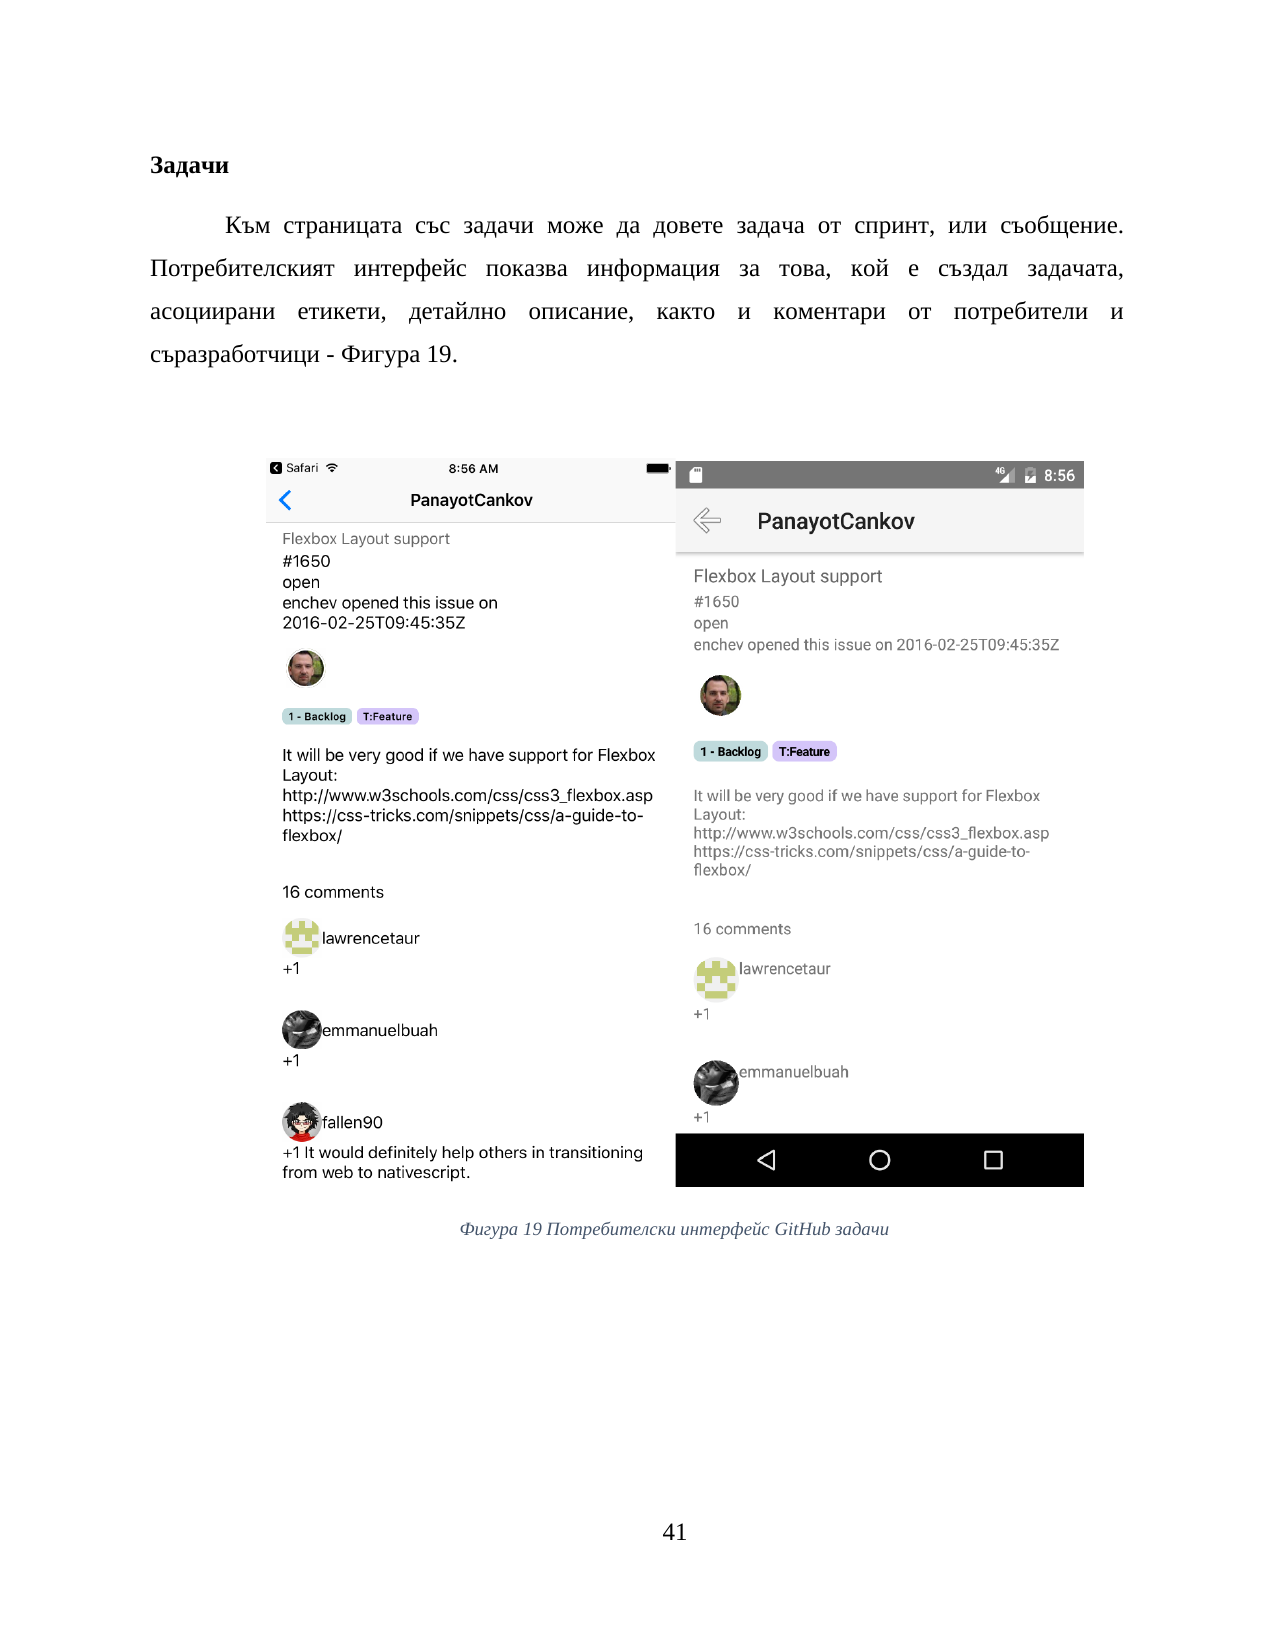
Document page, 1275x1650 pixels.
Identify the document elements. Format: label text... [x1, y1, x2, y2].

text Задачи [150, 150, 1125, 179]
picture [266, 458, 1084, 1187]
text Фигура 19 Потребителски интерфейс GitHub задачи [150, 1218, 1125, 1239]
text Към страницата със задачи може да довете задача от спринт, или съобщение. Потребителският интерфейс показва информация за това, кой е създал задачата, асоциирани етикети, детайлно описание, както и коментари от потребители и съразработчици - Фигура 19. [150, 210, 1125, 368]
